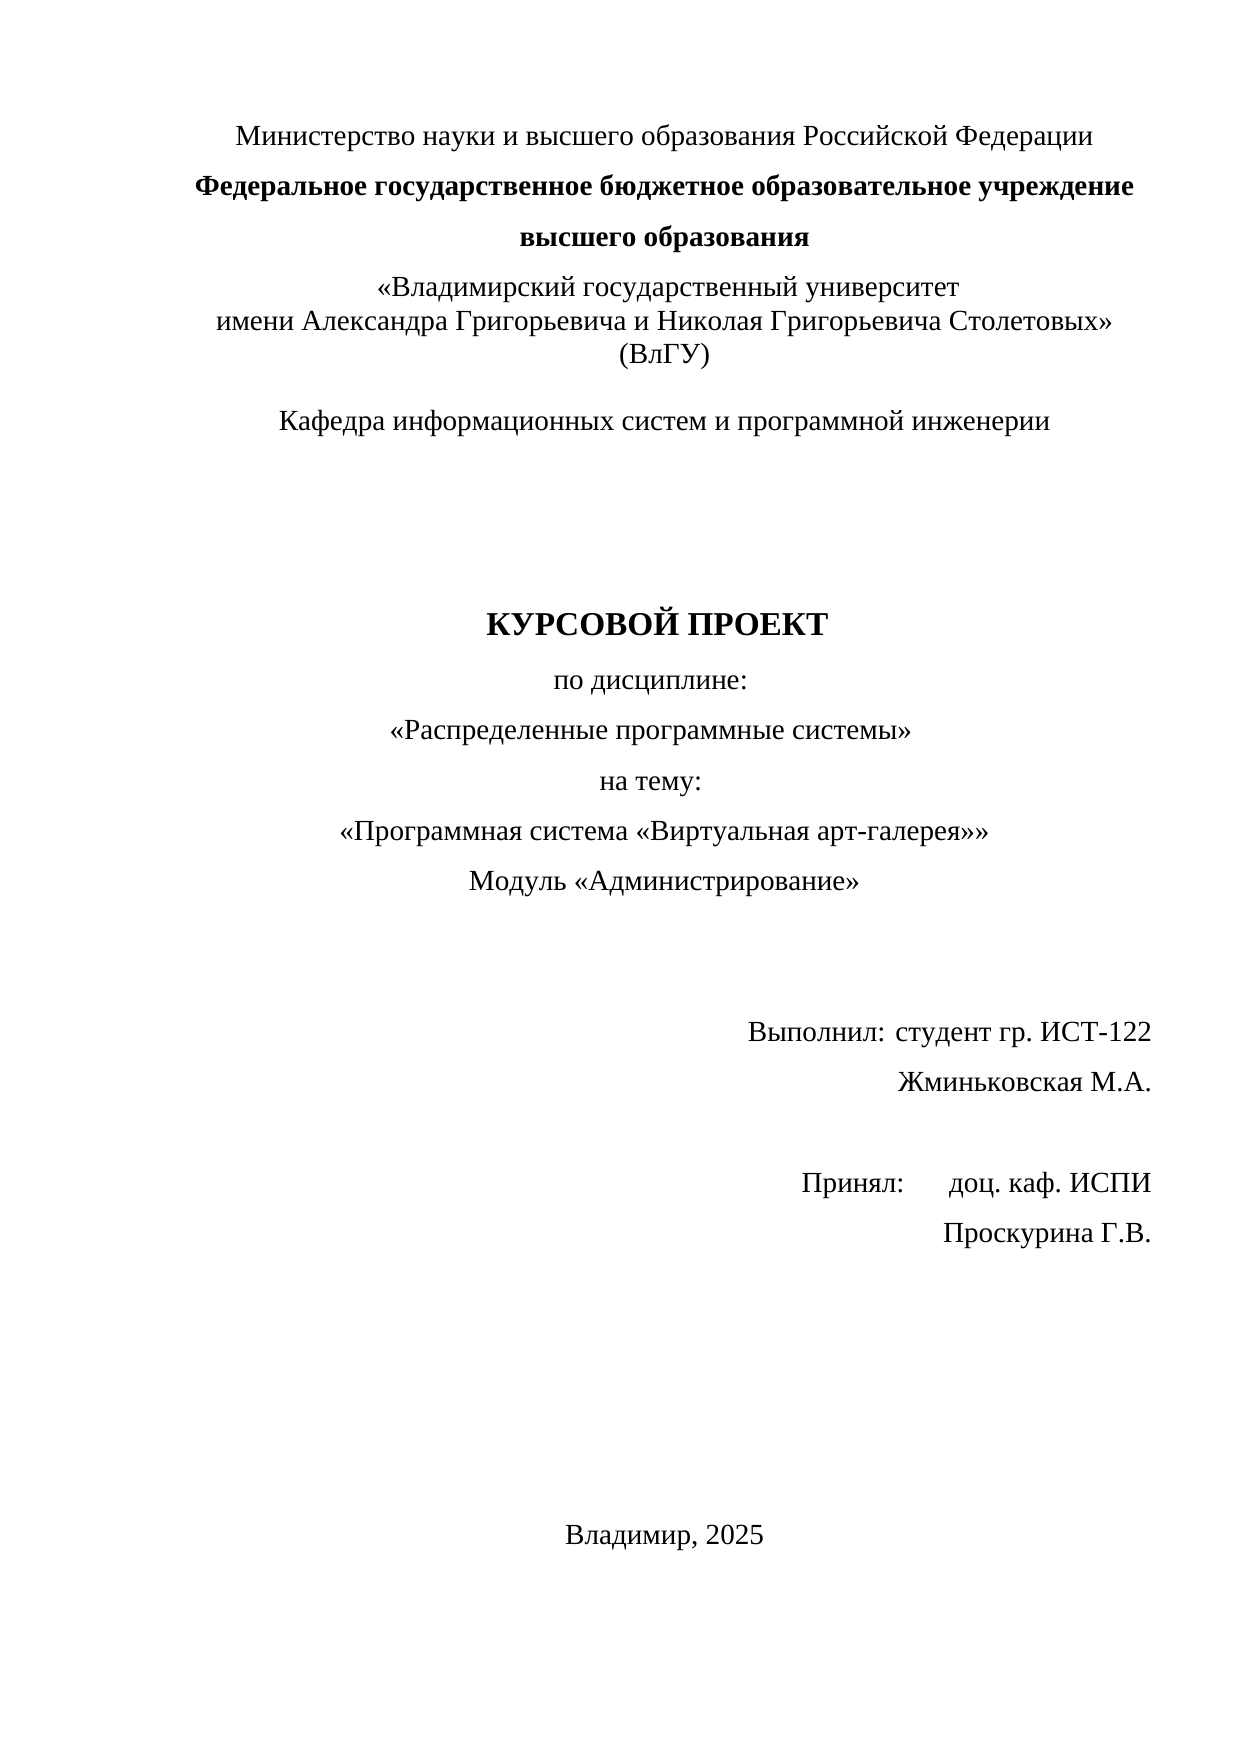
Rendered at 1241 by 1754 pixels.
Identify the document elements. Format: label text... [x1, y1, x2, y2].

text Кафедра информационных систем и программной инженерии [177, 403, 1152, 437]
text КУРСОВОЙ ПРОЕКТ [177, 604, 1122, 643]
text Принял: доц. каф. ИСПИ [177, 1165, 1152, 1199]
text на тему: [177, 763, 1124, 796]
text Модуль «Администрирование» [177, 863, 1152, 897]
text Владимир, 2025 [177, 1517, 1152, 1551]
text по дисциплине: [177, 662, 1124, 696]
text «Программная система «Виртуальная арт-галерея»» [177, 813, 1152, 846]
text «Распределенные программные системы» [177, 712, 1124, 746]
text Министерство науки и высшего образования Российской Федерации Федеральное государственное бюджетное образовательное учреждение высшего образования [177, 118, 1152, 252]
text имени Александра Григорьевича и Николая Григорьевича Столетовых» (ВлГУ) [177, 303, 1152, 370]
text «Владимирский государственный университет [177, 269, 1152, 303]
text Жминьковская М.А. [177, 1064, 1152, 1098]
text Выполнил: студент гр. ИСТ-122 [177, 1014, 1152, 1048]
text Проскурина Г.В. [177, 1215, 1152, 1249]
